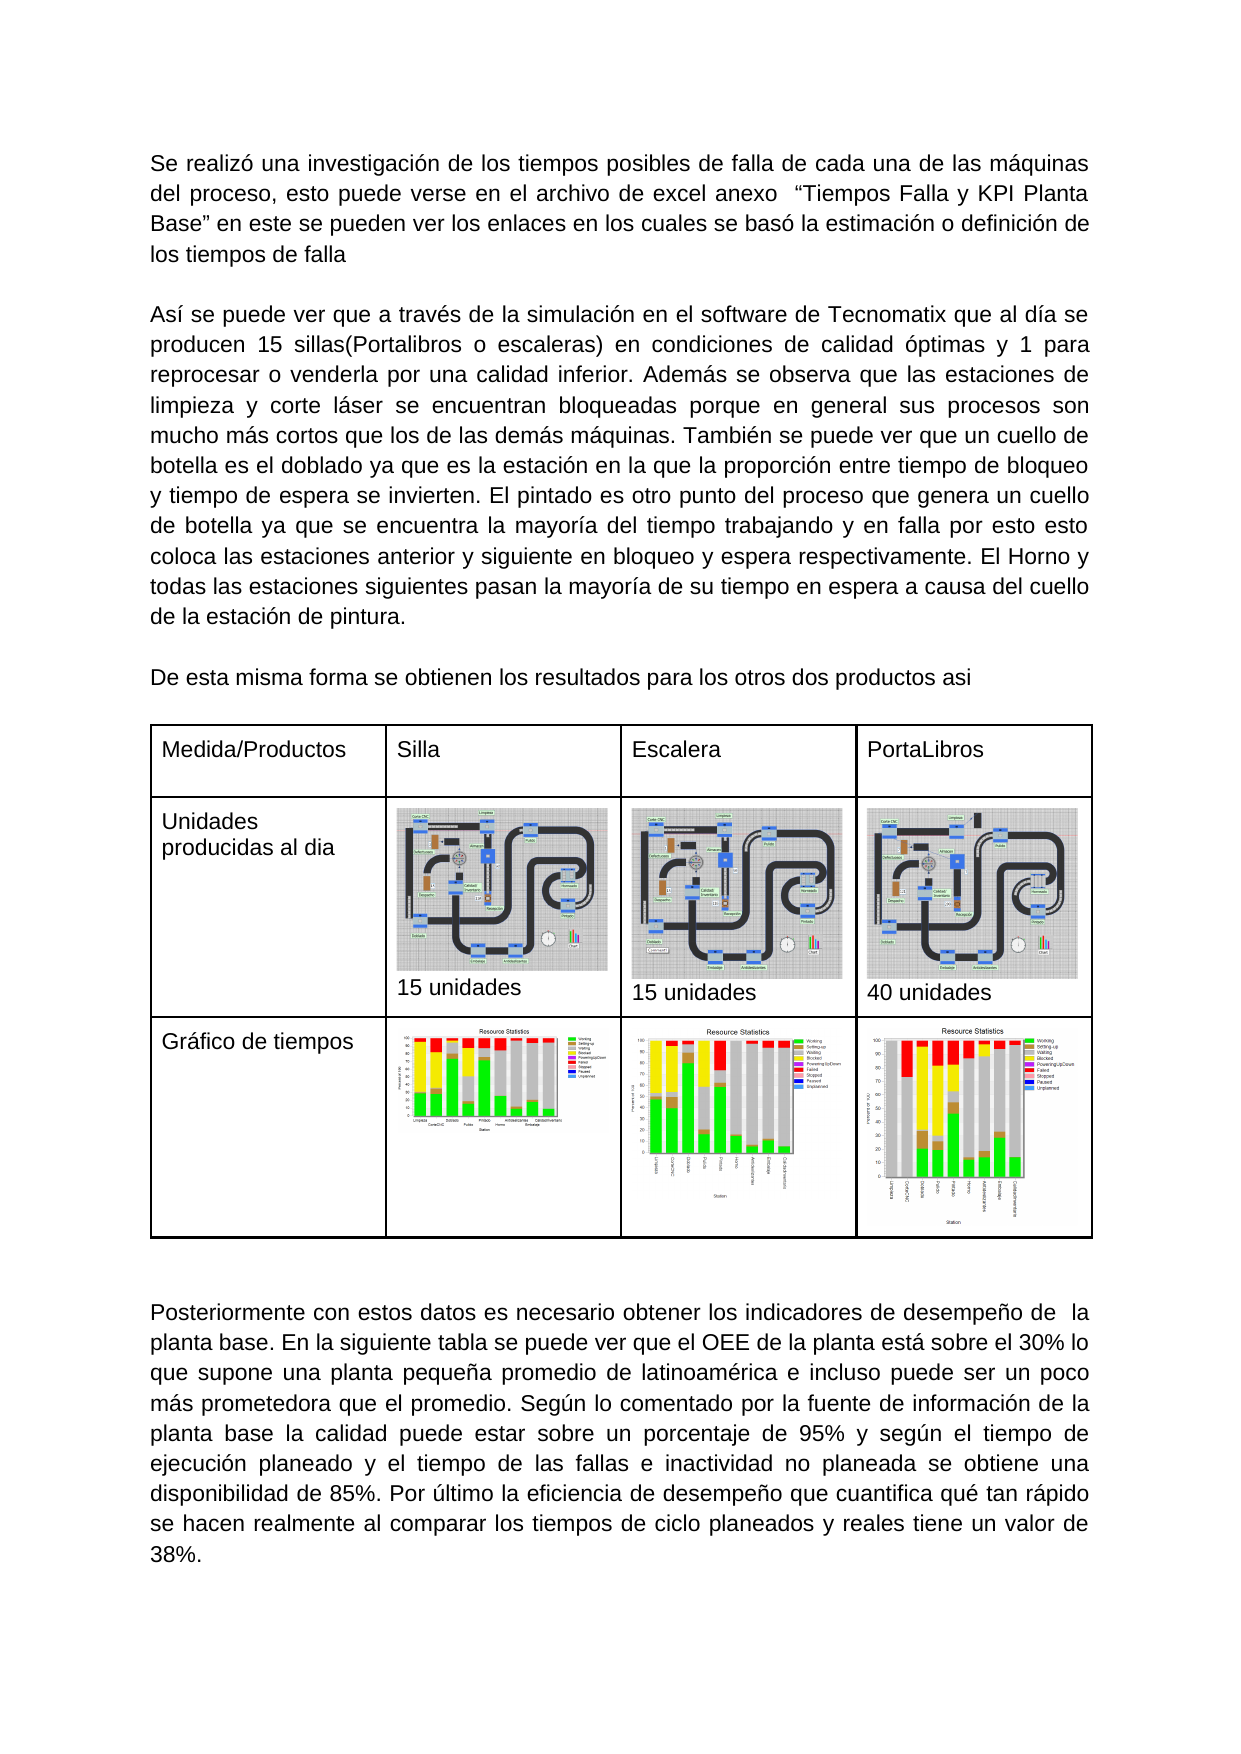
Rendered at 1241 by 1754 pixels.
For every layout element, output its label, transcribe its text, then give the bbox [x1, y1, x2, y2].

table_cell [858, 1018, 1091, 1236]
table_cell 40 unidades [858, 798, 1091, 1016]
table_header PortaLibros [858, 726, 1091, 796]
table_cell 15 unidades [622, 798, 855, 1016]
picture [866, 1028, 1078, 1226]
picture [631, 1028, 843, 1199]
table_header Silla [387, 726, 620, 796]
text Posteriormente con estos datos es necesario obtener los indicadores de desempeño de la planta base. En la siguiente tabla se puede ver que el OEE de la planta está sobre el 30% lo que supone una planta pequeña promedio de latinoamérica e incluso puede ser un poco más prometedora que el promedio. Según lo comentado por la fuente de información de la planta base la calidad puede estar sobre un porcentaje de 95% y según el tiempo de ejecución planeado y el tiempo de las fallas e inactividad no planeada se obtiene una disponibilidad de 85%. Por último la eficiencia de desempeño que cuantifica qué tan rápido se hacen realmente al comparar los tiempos de ciclo planeados y reales tiene un valor de 38%. [150, 1299, 1090, 1567]
picture [866, 808, 1078, 979]
table_cell Unidades producidas al dia [152, 798, 385, 1016]
picture [398, 1028, 610, 1133]
picture [631, 808, 843, 979]
table_cell [622, 1018, 855, 1236]
table_header Escalera [622, 726, 855, 796]
table_cell 15 unidades [387, 798, 620, 1016]
table_header Medida/Productos [152, 726, 385, 796]
table_cell [387, 1018, 620, 1236]
text De esta misma forma se obtienen los resultados para los otros dos productos asi [150, 663, 1090, 690]
table_cell Gráfico de tiempos [152, 1018, 385, 1236]
text Así se puede ver que a través de la simulación en el software de Tecnomatix que al día se producen 15 sillas(Portalibros o escaleras) en condiciones de calidad óptimas y 1 para reprocesar o venderla por una calidad inferior. Además se observa que las estaciones de limpieza y corte láser se encuentran bloqueadas porque en general sus procesos son mucho más cortos que los de las demás máquinas. También se puede ver que un cuello de botella es el doblado ya que es la estación en la que la proporción entre tiempo de bloqueo y tiempo de espera se invierten. El pintado es otro punto del proceso que genera un cuello de botella ya que se encuentra la mayoría del tiempo trabajando y en falla por esto esto coloca las estaciones anterior y siguiente en bloqueo y espera respectivamente. El Horno y todas las estaciones siguientes pasan la mayoría de su tiempo en espera a causa del cuello de la estación de pintura. [150, 301, 1090, 629]
picture [396, 808, 608, 971]
text Se realizó una investigación de los tiempos posibles de falla de cada una de las máquinas del proceso, esto puede verse en el archivo de excel anexo “Tiempos Falla y KPI Planta Base” en este se pueden ver los enlaces en los cuales se basó la estimación o definición de los tiempos de falla [150, 150, 1090, 267]
